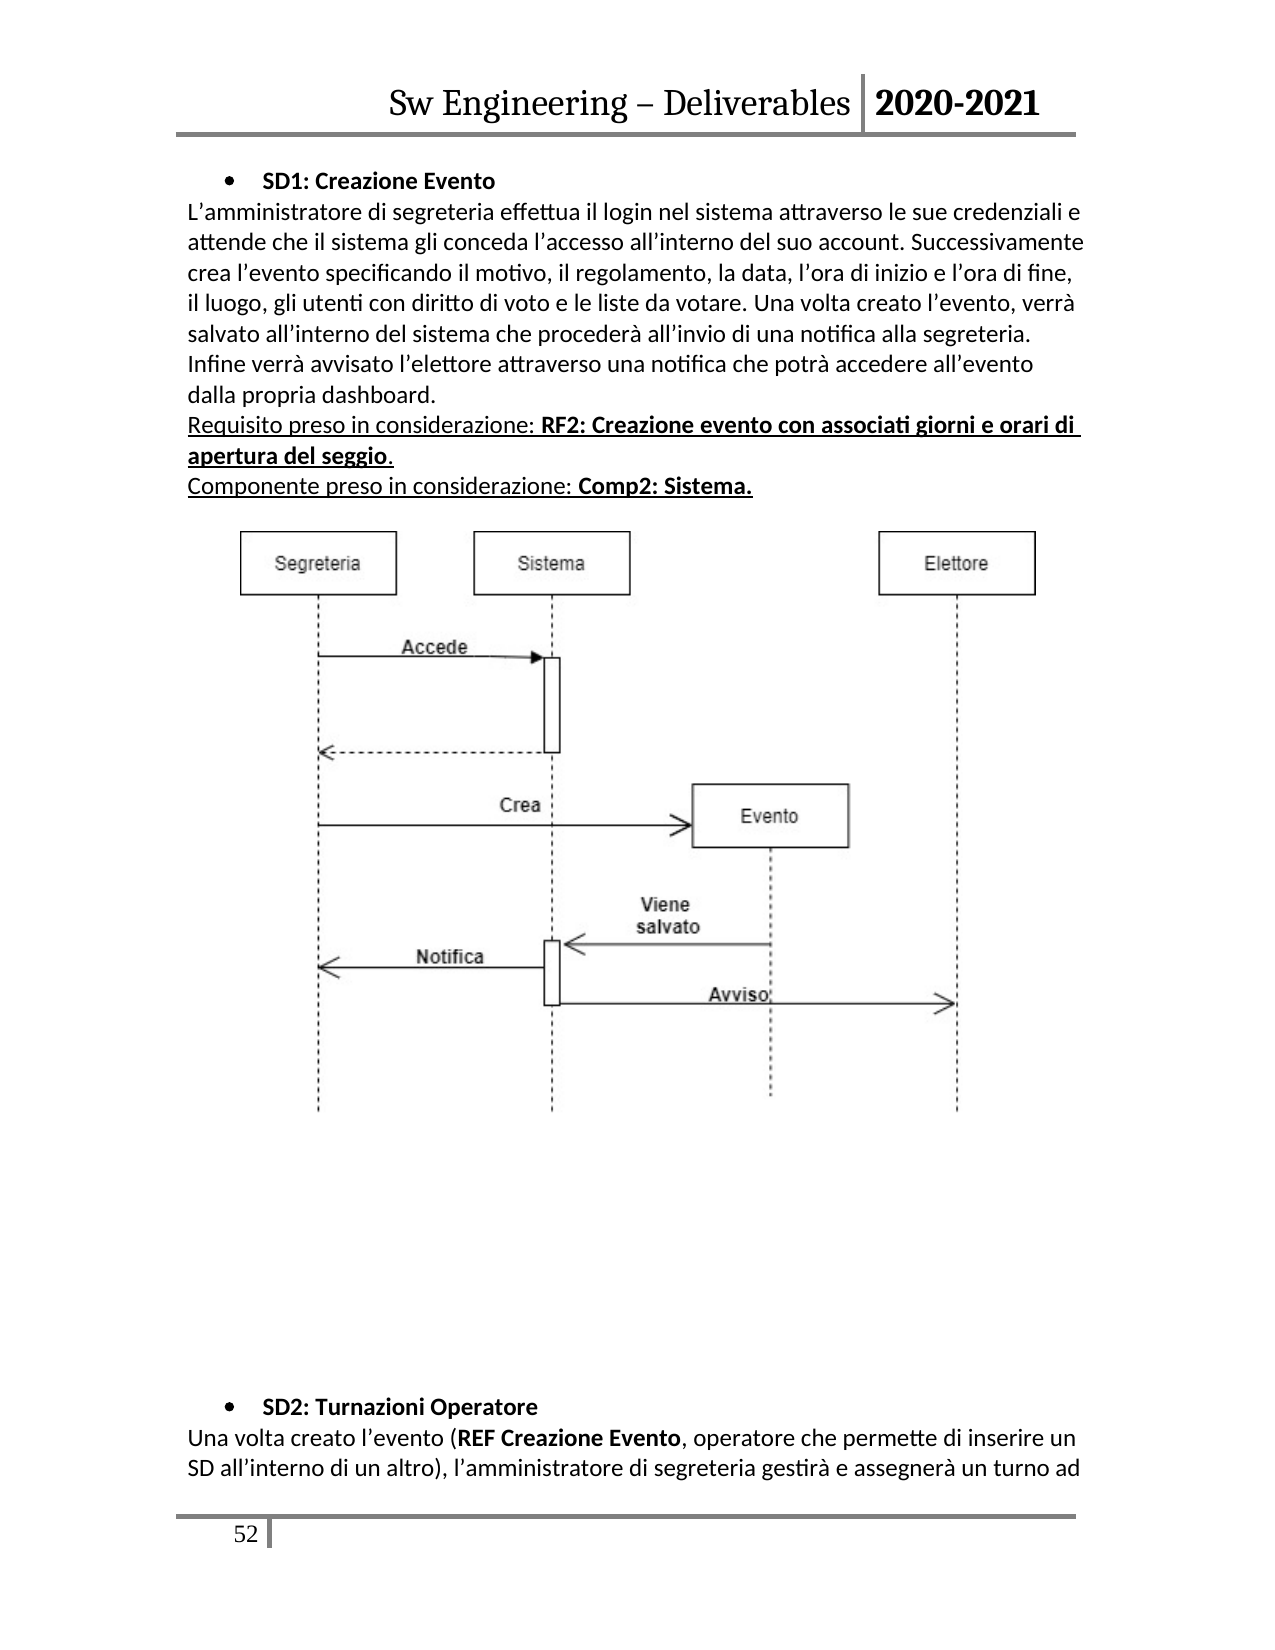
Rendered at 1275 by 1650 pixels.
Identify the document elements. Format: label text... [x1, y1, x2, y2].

text Requisito preso in considerazione: RF2: Creazione evento con associati giorni e orari di apertura del seggio. [187, 409, 1087, 471]
text Componente preso in considerazione: Comp2: Sistema. [187, 471, 1087, 501]
list SD2: Turnazioni Operatore [225, 1391, 1087, 1422]
picture [240, 531, 1036, 1117]
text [187, 1422, 1087, 1483]
text L’amministratore di segreteria effettua il login nel sistema attraverso le sue credenziali e attende che il sistema gli conceda l’accesso all’interno del suo account. Successivamente crea l’evento specificando il motivo, il regolamento, la data, l’ora di inizio e l’ora di fine, il luogo, gli utenti con diritto di voto e le liste da votare. Una volta creato l’evento, verrà salvato all’interno del sistema che procederà all’invio di una notifica alla segreteria. Infine verrà avvisato l’elettore attraverso una notifica che potrà accedere all’evento dalla propria dashboard. [187, 196, 1087, 409]
list SD1: Creazione Evento [225, 165, 1087, 196]
